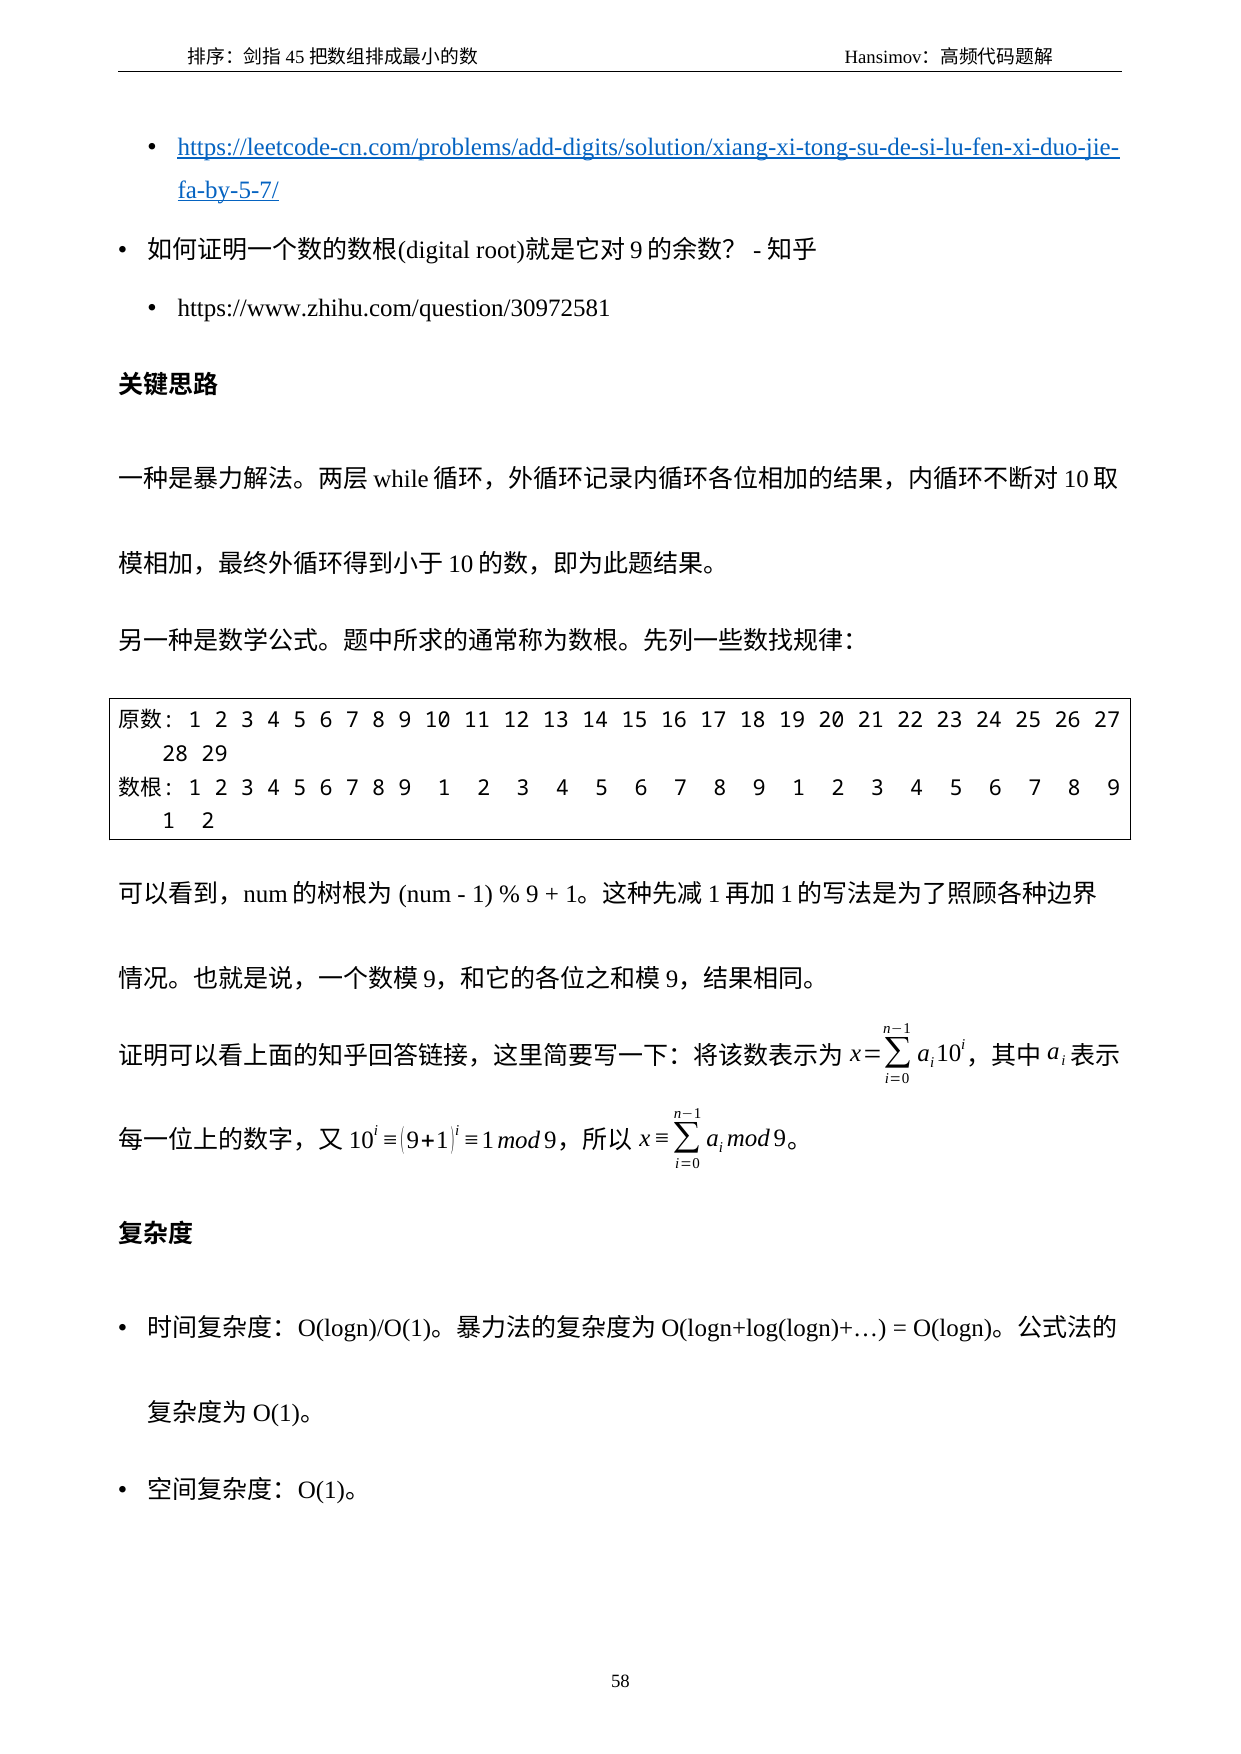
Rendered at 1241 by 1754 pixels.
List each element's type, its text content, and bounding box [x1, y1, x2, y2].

subtitle 复杂度 [118, 1198, 1097, 1266]
text 一种是暴力解法。两层while循环，外循环记录内循环各位相加的结果，内循环不断对10取模相加，最终外循环得到小于10的数，即为此题结果。 [118, 442, 1122, 595]
subtitle 关键思路 [118, 348, 1097, 416]
list 原数: 1 2 3 4 5 6 7 8 9 10 11 12 13 14 15 16 17 18 19 20 21 22 23 24 25 26 27 28 29 [110, 699, 1130, 766]
text 证明可以看上面的知乎回答链接，这里简要写一下：将该数表示为 ，其中 表示每一位上的数字，又 ，所以 。 [118, 1019, 1122, 1172]
text 如何证明一个数的数根(digital root)就是它对9的余数？ - 知乎 [118, 213, 1122, 281]
text 空间复杂度：O(1)。 [118, 1454, 1122, 1522]
text 时间复杂度：O(logn)/O(1)。暴力法的复杂度为O(logn+log(logn)+…) = O(logn)。公式法的复杂度为O(1)。 [118, 1292, 1122, 1445]
text 可以看到，num的树根为 (num - 1) % 9 + 1。这种先减1再加1的写法是为了照顾各种边界情况。也就是说，一个数模9，和它的各位之和模9，结果相同。 [118, 857, 1122, 1010]
text https://leetcode-cn.com/problems/add-digits/solution/xiang-xi-tong-su-de-si-lu-fen-xi-duo-jie-fa-by-5-7/ [148, 130, 1122, 206]
list 数根: 1 2 3 4 5 6 7 8 9 1 2 3 4 5 6 7 8 9 1 2 3 4 5 6 7 8 9 1 2 [110, 766, 1130, 839]
text 另一种是数学公式。题中所求的通常称为数根。先列一些数找规律： [118, 604, 1122, 672]
text https://www.zhihu.com/question/30972581 [148, 290, 1122, 324]
